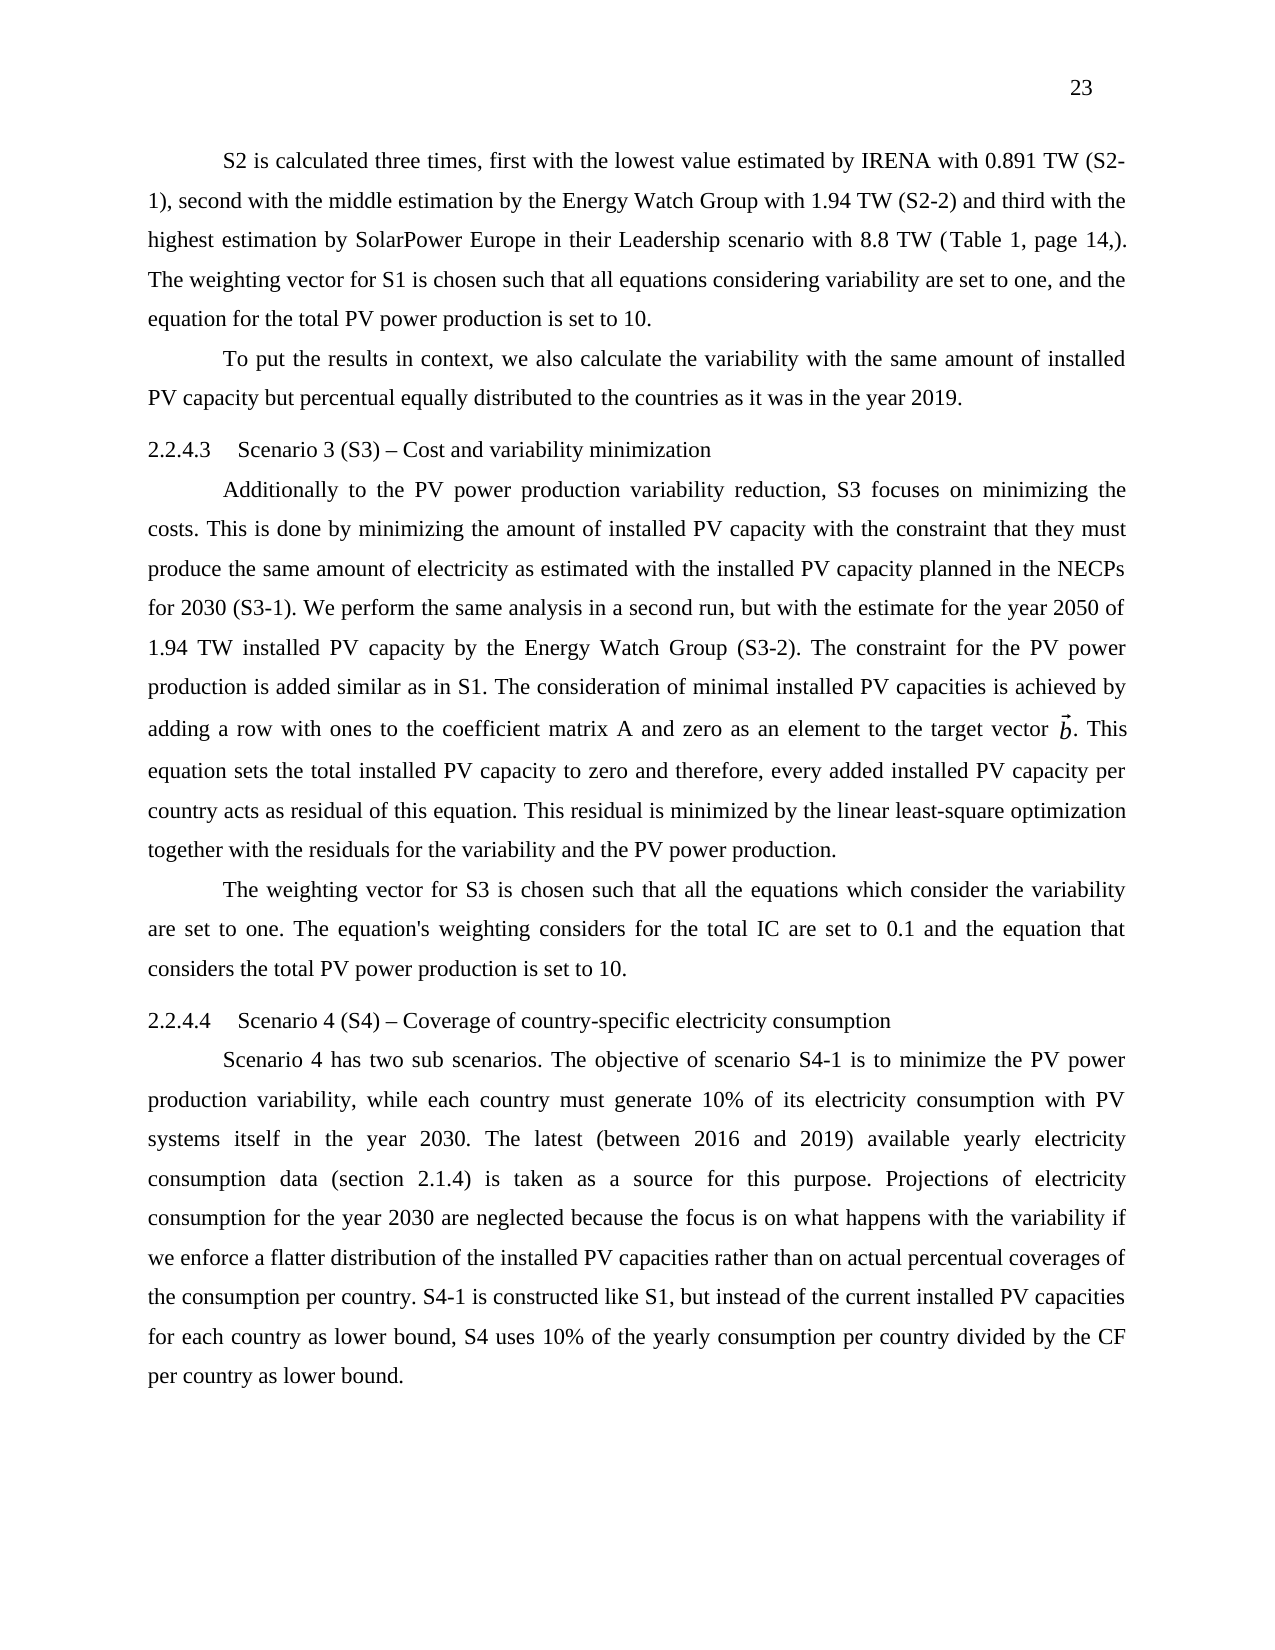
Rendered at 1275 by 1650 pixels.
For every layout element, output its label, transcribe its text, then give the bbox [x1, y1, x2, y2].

subtitle Scenario 4 (S4) – Coverage of country-specific electricity consumption [148, 1007, 1127, 1033]
subtitle Scenario 3 (S3) – Cost and variability minimization [148, 436, 1127, 463]
text Scenario 4 has two sub scenarios. The objective of scenario S4-1 is to minimize the PV power production variability, while each country must generate 10% of its electricity consumption with PV systems itself in the year 2030. The latest (between 2016 and 2019) available yearly electricity consumption data (section 2.1.4) is taken as a source for this purpose. Projections of electricity consumption for the year 2030 are neglected because the focus is on what happens with the variability if we enforce a flatter distribution of the installed PV capacities rather than on actual percentual coverages of the consumption per country. S4-1 is constructed like S1, but instead of the current installed PV capacities for each country as lower bound, S4 uses 10% of the yearly consumption per country divided by the CF per country as lower bound. [148, 1046, 1127, 1388]
text S2 is calculated three times, first with the lowest value estimated by IRENA with 0.891 TW (S2-1), second with the middle estimation by the Energy Watch Group with 1.94 TW (S2-2) and third with the highest estimation by SolarPower Europe in their Leadership scenario with 8.8 TW (Table 1, page 14,). The weighting vector for S1 is chosen such that all equations considering variability are set to one, and the equation for the total PV power production is set to 10. [148, 148, 1127, 332]
text Additionally to the PV power production variability reduction, S3 focuses on minimizing the costs. This is done by minimizing the amount of installed PV capacity with the constraint that they must produce the same amount of electricity as estimated with the installed PV capacity planned in the NECPs for 2030 (S3-1). We perform the same analysis in a second run, but with the estimate for the year 2050 of 1.94 TW installed PV capacity by the Energy Watch Group (S3-2). The constraint for the PV power production is added similar as in S1. The consideration of minimal installed PV capacities is achieved by adding a row with ones to the coefficient matrix A and zero as an element to the target vector . This equation sets the total installed PV capacity to zero and therefore, every added installed PV capacity per country acts as residual of this equation. This residual is minimized by the linear least-square optimization together with the residuals for the variability and the PV power production. [148, 476, 1127, 863]
text The weighting vector for S3 is chosen such that all the equations which consider the variability are set to one. The equation's weighting considers for the total IC are set to 0.1 and the equation that considers the total PV power production is set to 10. [148, 876, 1127, 981]
text To put the results in context, we also calculate the variability with the same amount of installed PV capacity but percentual equally distributed to the countries as it was in the year 2019. [148, 345, 1127, 411]
